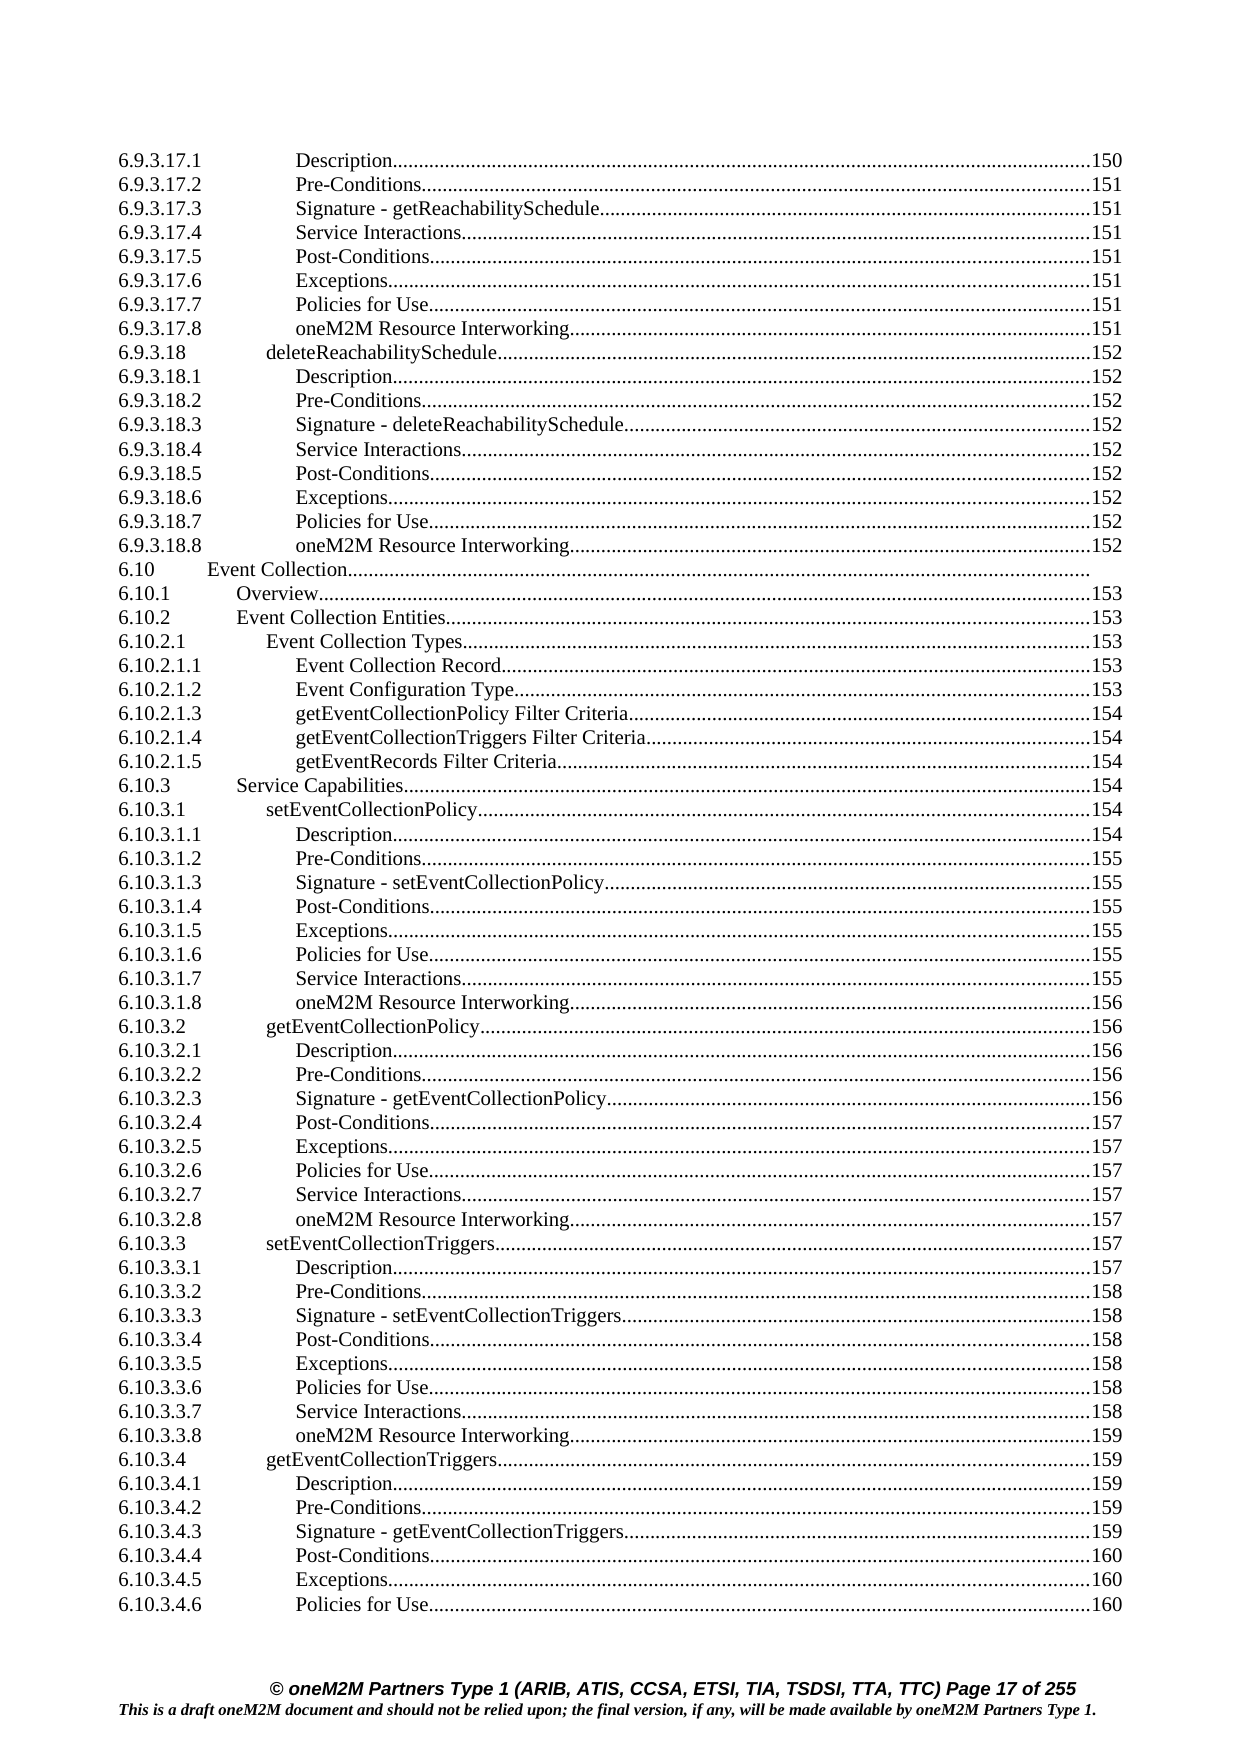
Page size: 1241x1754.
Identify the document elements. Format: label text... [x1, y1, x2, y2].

text 6.10.3.3 setEventCollectionTriggers 157 [118, 1231, 1122, 1254]
text 6.10.2.1.2 Event Configuration Type 153 [118, 677, 1122, 701]
text 6.9.3.18.2 Pre-Conditions 152 [118, 388, 1122, 412]
text 6.10.2.1.1 Event Collection Record 153 [118, 653, 1122, 677]
text 6.10.3.3.5 Exceptions 158 [118, 1351, 1122, 1375]
text 6.9.3.18.1 Description 152 [118, 364, 1122, 388]
text 6.10.3.1.4 Post-Conditions 155 [118, 894, 1122, 918]
text 6.10.3.2.8 oneM2M Resource Interworking 157 [118, 1206, 1122, 1231]
text 6.10.3.3.6 Policies for Use 158 [118, 1375, 1122, 1399]
text 6.10.3.3.3 Signature - setEventCollectionTriggers 158 [118, 1303, 1122, 1327]
text 6.10.3.1.3 Signature - setEventCollectionPolicy 155 [118, 869, 1122, 894]
text 6.10.2.1 Event Collection Types 153 [118, 629, 1122, 653]
text 6.10.3 Service Capabilities 154 [118, 773, 1122, 797]
text 6.10.3.4 getEventCollectionTriggers 159 [118, 1447, 1122, 1471]
text 6.9.3.17.2 Pre-Conditions 151 [118, 172, 1122, 196]
text 6.10.3.3.8 oneM2M Resource Interworking 159 [118, 1423, 1122, 1447]
text 6.10.3.4.4 Post-Conditions 160 [118, 1543, 1122, 1567]
text 6.10.3.2.2 Pre-Conditions 156 [118, 1062, 1122, 1086]
text 6.10.3.2.7 Service Interactions 157 [118, 1182, 1122, 1206]
text 6.9.3.17.6 Exceptions 151 [118, 268, 1122, 292]
text 6.10.3.3.1 Description 157 [118, 1254, 1122, 1279]
text 6.10.3.4.5 Exceptions 160 [118, 1567, 1122, 1591]
text 6.9.3.18 deleteReachabilitySchedule 152 [118, 340, 1122, 364]
text 6.10.2.1.5 getEventRecords Filter Criteria 154 [118, 749, 1122, 773]
text 6.10.3.1.5 Exceptions 155 [118, 918, 1122, 942]
text 6.10.3.3.4 Post-Conditions 158 [118, 1327, 1122, 1351]
text 6.9.3.17.4 Service Interactions 151 [118, 220, 1122, 244]
text 6.10.3.4.3 Signature - getEventCollectionTriggers 159 [118, 1519, 1122, 1543]
text 6.10.2 Event Collection Entities 153 [118, 605, 1122, 629]
text 6.9.3.18.6 Exceptions 152 [118, 484, 1122, 509]
text 6.10.3.2.3 Signature - getEventCollectionPolicy 156 [118, 1086, 1122, 1110]
text 6.10.2.1.4 getEventCollectionTriggers Filter Criteria 154 [118, 725, 1122, 749]
text 6.10.1 Overview 153 [118, 581, 1122, 605]
text 6.10.3.2.6 Policies for Use 157 [118, 1158, 1122, 1182]
text 6.10.3.1 setEventCollectionPolicy 154 [118, 797, 1122, 821]
text 6.10.3.1.8 oneM2M Resource Interworking 156 [118, 990, 1122, 1014]
text 6.10.3.2.1 Description 156 [118, 1038, 1122, 1062]
text 6.9.3.18.5 Post-Conditions 152 [118, 461, 1122, 484]
text 6.10 Event Collection 153 [118, 557, 1078, 581]
text 6.10.3.2.5 Exceptions 157 [118, 1134, 1122, 1158]
text 6.9.3.17.8 oneM2M Resource Interworking 151 [118, 316, 1122, 340]
text 6.10.3.3.7 Service Interactions 158 [118, 1399, 1122, 1423]
text 6.9.3.18.4 Service Interactions 152 [118, 436, 1122, 461]
text 6.9.3.17.7 Policies for Use 151 [118, 292, 1122, 316]
text 6.10.3.1.1 Description 154 [118, 821, 1122, 846]
text 6.10.2.1.3 getEventCollectionPolicy Filter Criteria 154 [118, 701, 1122, 725]
text 6.9.3.18.3 Signature - deleteReachabilitySchedule 152 [118, 412, 1122, 436]
text 6.9.3.17.1 Description 150 [118, 148, 1122, 172]
text 6.10.3.4.6 Policies for Use 160 [118, 1591, 1122, 1616]
text 6.10.3.3.2 Pre-Conditions 158 [118, 1279, 1122, 1303]
text 6.10.3.4.1 Description 159 [118, 1471, 1122, 1495]
text 6.10.3.4.2 Pre-Conditions 159 [118, 1495, 1122, 1519]
text 6.10.3.2 getEventCollectionPolicy 156 [118, 1014, 1122, 1038]
text 6.10.3.1.7 Service Interactions 155 [118, 966, 1122, 990]
text 6.9.3.18.8 oneM2M Resource Interworking 152 [118, 533, 1122, 557]
text 6.10.3.2.4 Post-Conditions 157 [118, 1110, 1122, 1134]
text 6.9.3.17.5 Post-Conditions 151 [118, 244, 1122, 268]
text 6.9.3.17.3 Signature - getReachabilitySchedule 151 [118, 196, 1122, 220]
text 6.10.3.1.6 Policies for Use 155 [118, 942, 1122, 966]
text 6.9.3.18.7 Policies for Use 152 [118, 509, 1122, 533]
text 6.10.3.1.2 Pre-Conditions 155 [118, 846, 1122, 869]
